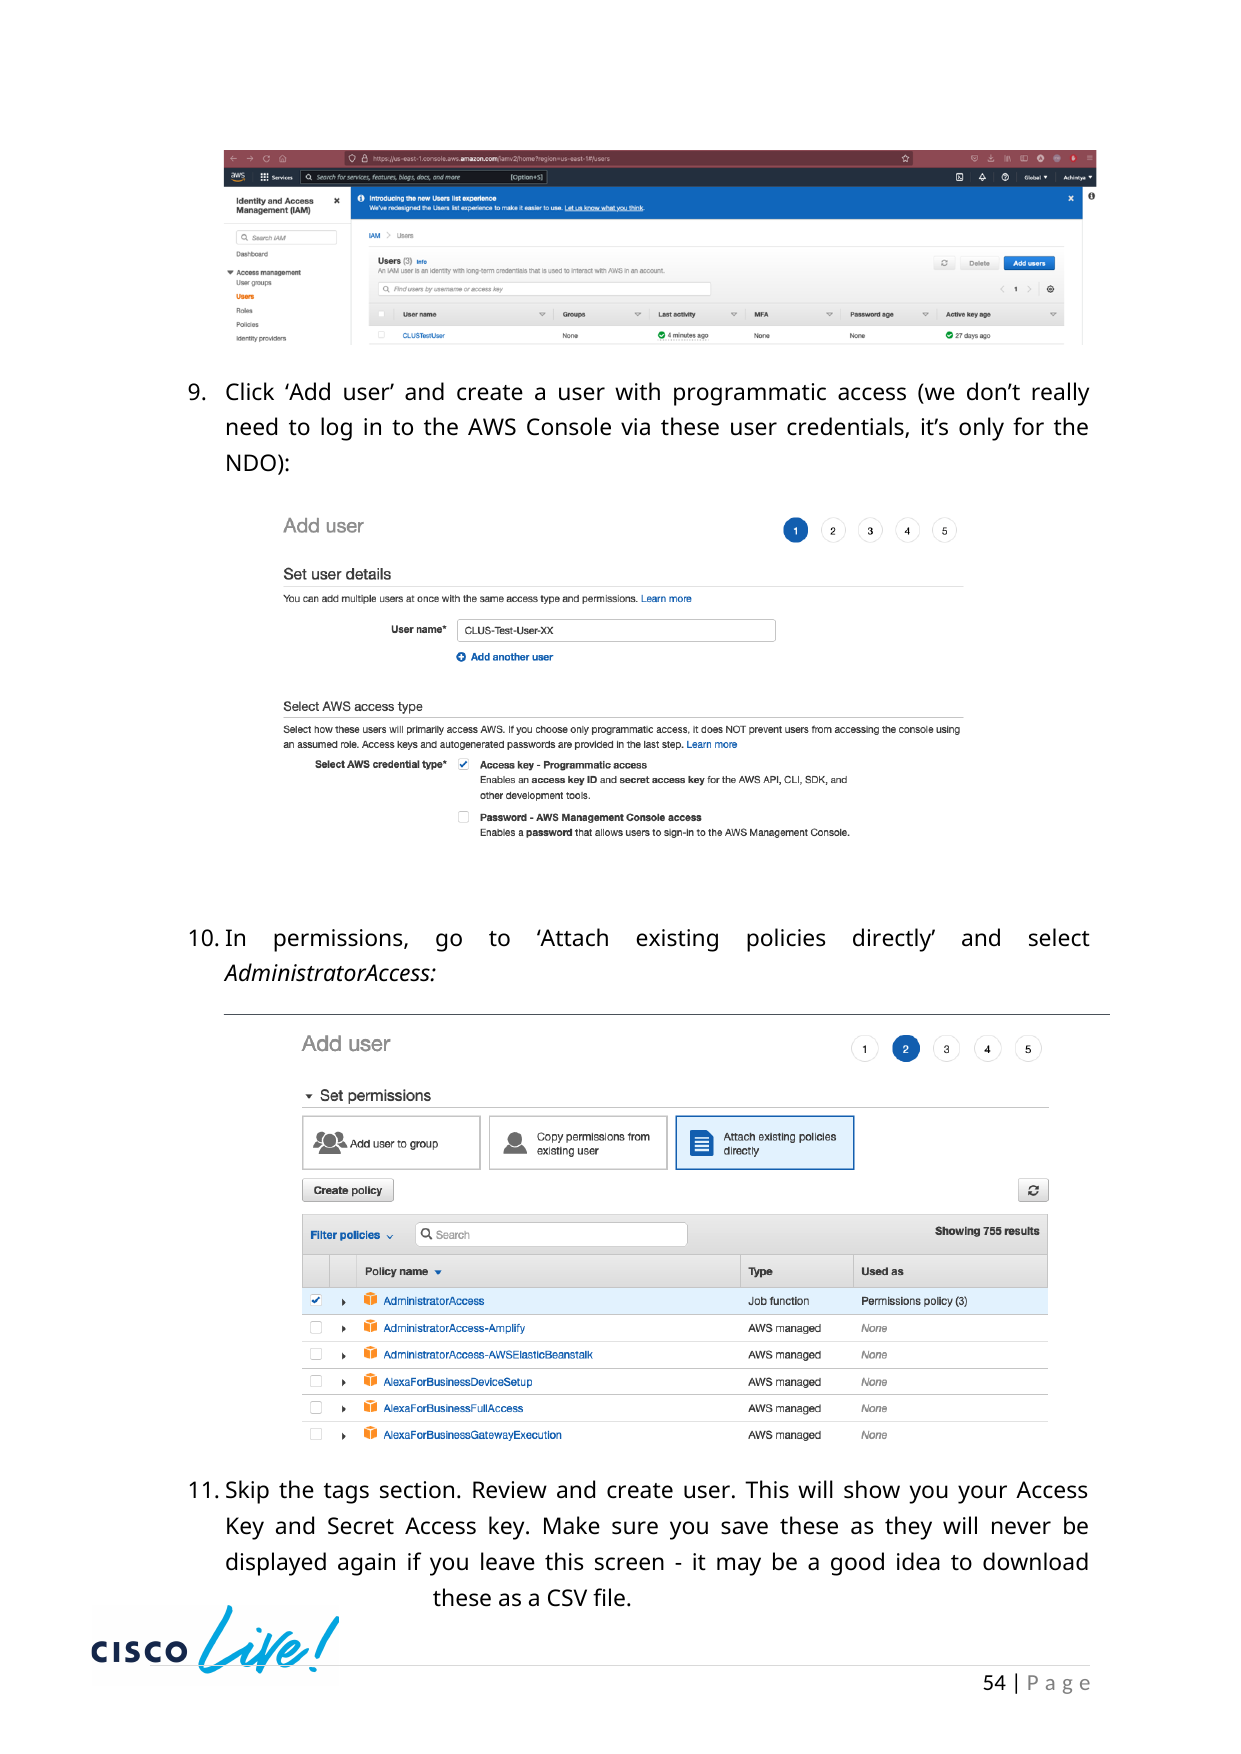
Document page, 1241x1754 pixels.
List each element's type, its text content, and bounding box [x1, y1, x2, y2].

picture [228, 1657, 241, 1665]
picture [91, 1605, 339, 1686]
picture [223, 150, 1097, 345]
list Skip the tags section. Review and create user. This will show you your Access Key and Secret Access key. Make sure you save these as they will never be displayed again if you leave this screen - it may be a good idea to download these as a CSV file. [187, 1474, 1090, 1613]
list Click ‘Add user’ and create a user with programmatic access (we don’t really need to log in to the AWS Console via these user credentials, it’s only for the NDO): [187, 375, 1090, 478]
picture [223, 504, 1065, 891]
picture [223, 1014, 1110, 1443]
list In permissions, go to ‘Attach existing policies directly’ and select AdministratorAccess: [187, 921, 1090, 989]
picture [205, 1613, 339, 1665]
